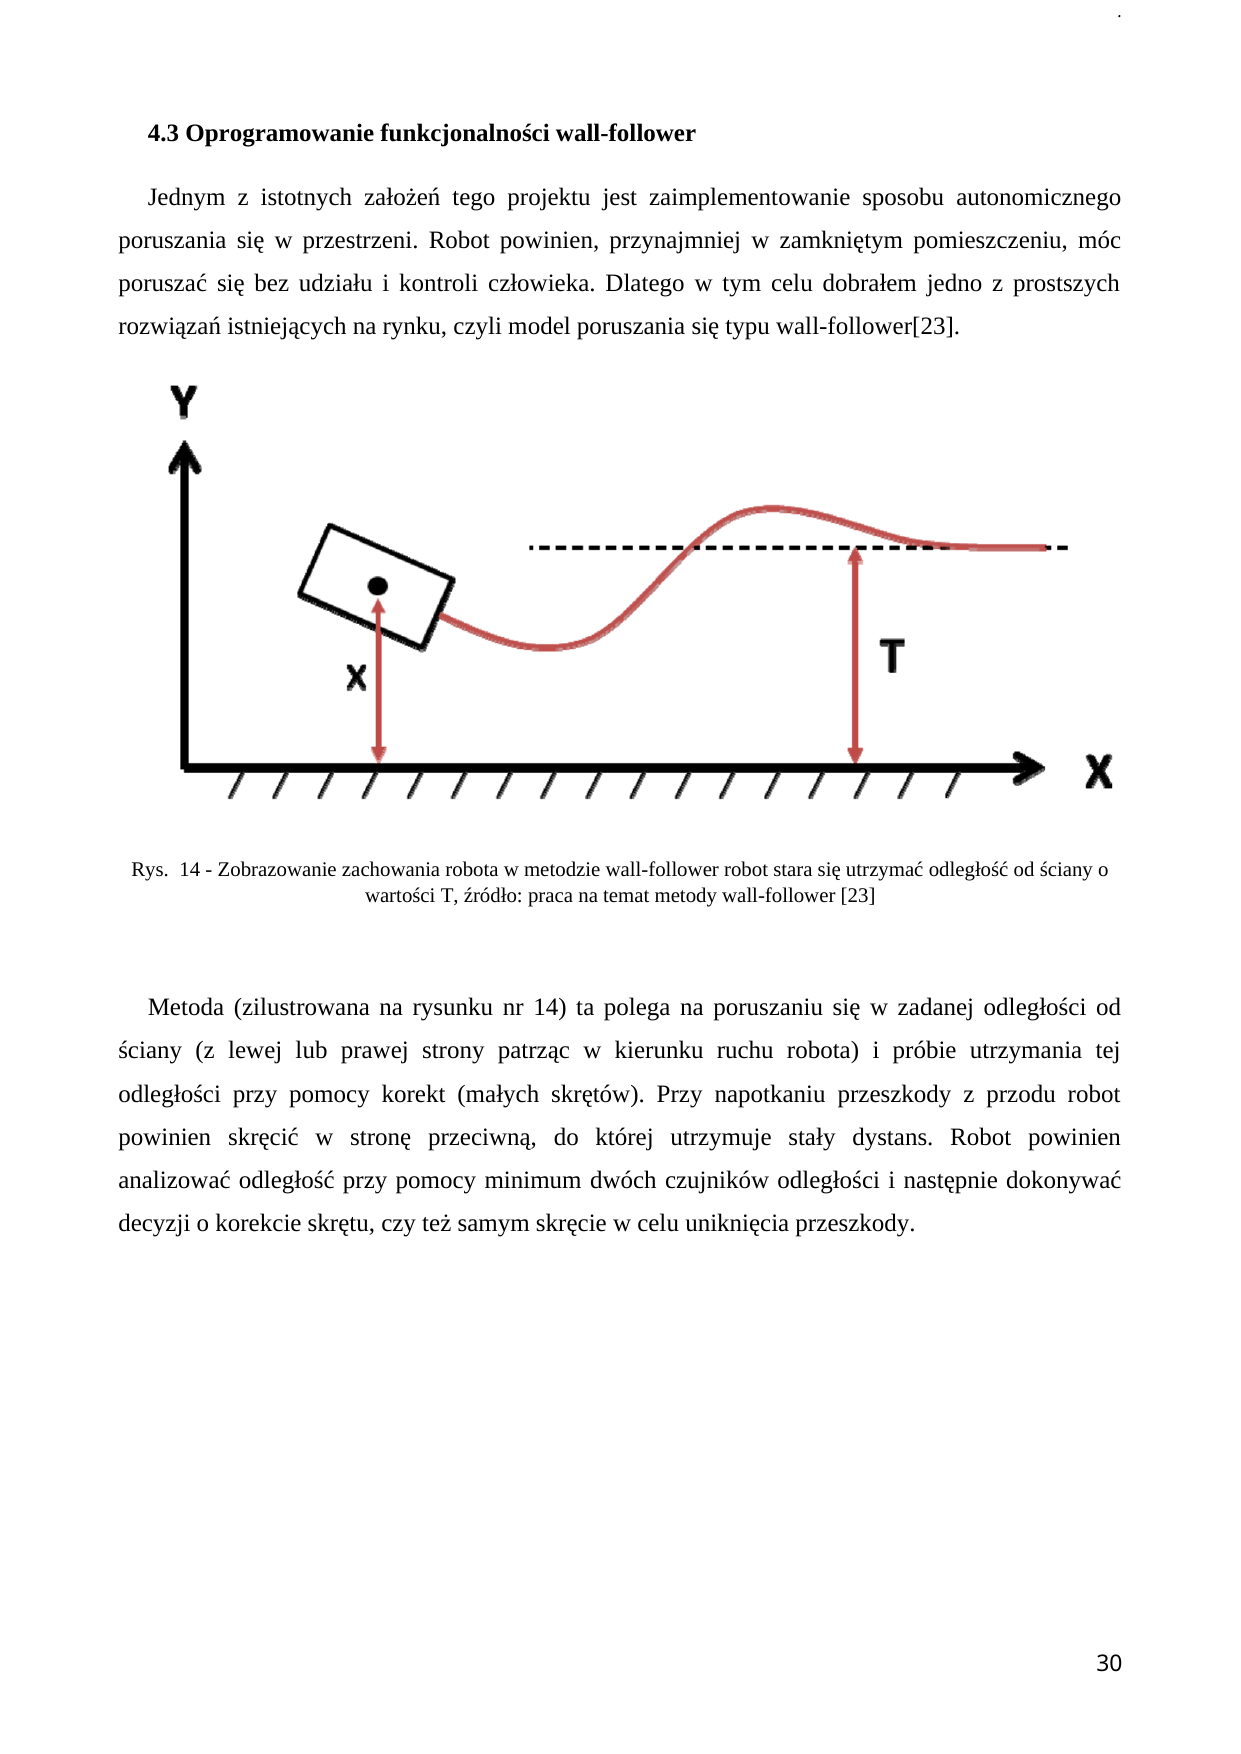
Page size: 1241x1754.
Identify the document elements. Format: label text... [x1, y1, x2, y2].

text Rys. 14 - Zobrazowanie zachowania robota w metodzie wall-follower robot stara się utrzymać odległość od ściany o wartości T, źródło: praca na temat metody wall-follower [23] [118, 857, 1122, 907]
picture [147, 375, 1151, 821]
text Metoda (zilustrowana na rysunku nr 14) ta polega na poruszaniu się w zadanej odległości od ściany (z lewej lub prawej strony patrząc w kierunku ruchu robota) i próbie utrzymania tej odległości przy pomocy korekt (małych skrętów). Przy napotkaniu przeszkody z przodu robot powinien skręcić w stronę przeciwną, do której utrzymuje stały dystans. Robot powinien analizować odległość przy pomocy minimum dwóch czujników odległości i następnie dokonywać decyzji o korekcie skrętu, czy też samym skręcie w celu uniknięcia przeszkody. [118, 992, 1122, 1237]
text 4.3 Oprogramowanie funkcjonalności wall-follower [118, 118, 1122, 147]
text Jednym z istotnych założeń tego projektu jest zaimplementowanie sposobu autonomicznego poruszania się w przestrzeni. Robot powinien, przynajmniej w zamkniętym pomieszczeniu, móc poruszać się bez udziału i kontroli człowieka. Dlatego w tym celu dobrałem jedno z prostszych rozwiązań istniejących na rynku, czyli model poruszania się typu wall-follower[23]. [118, 182, 1122, 340]
